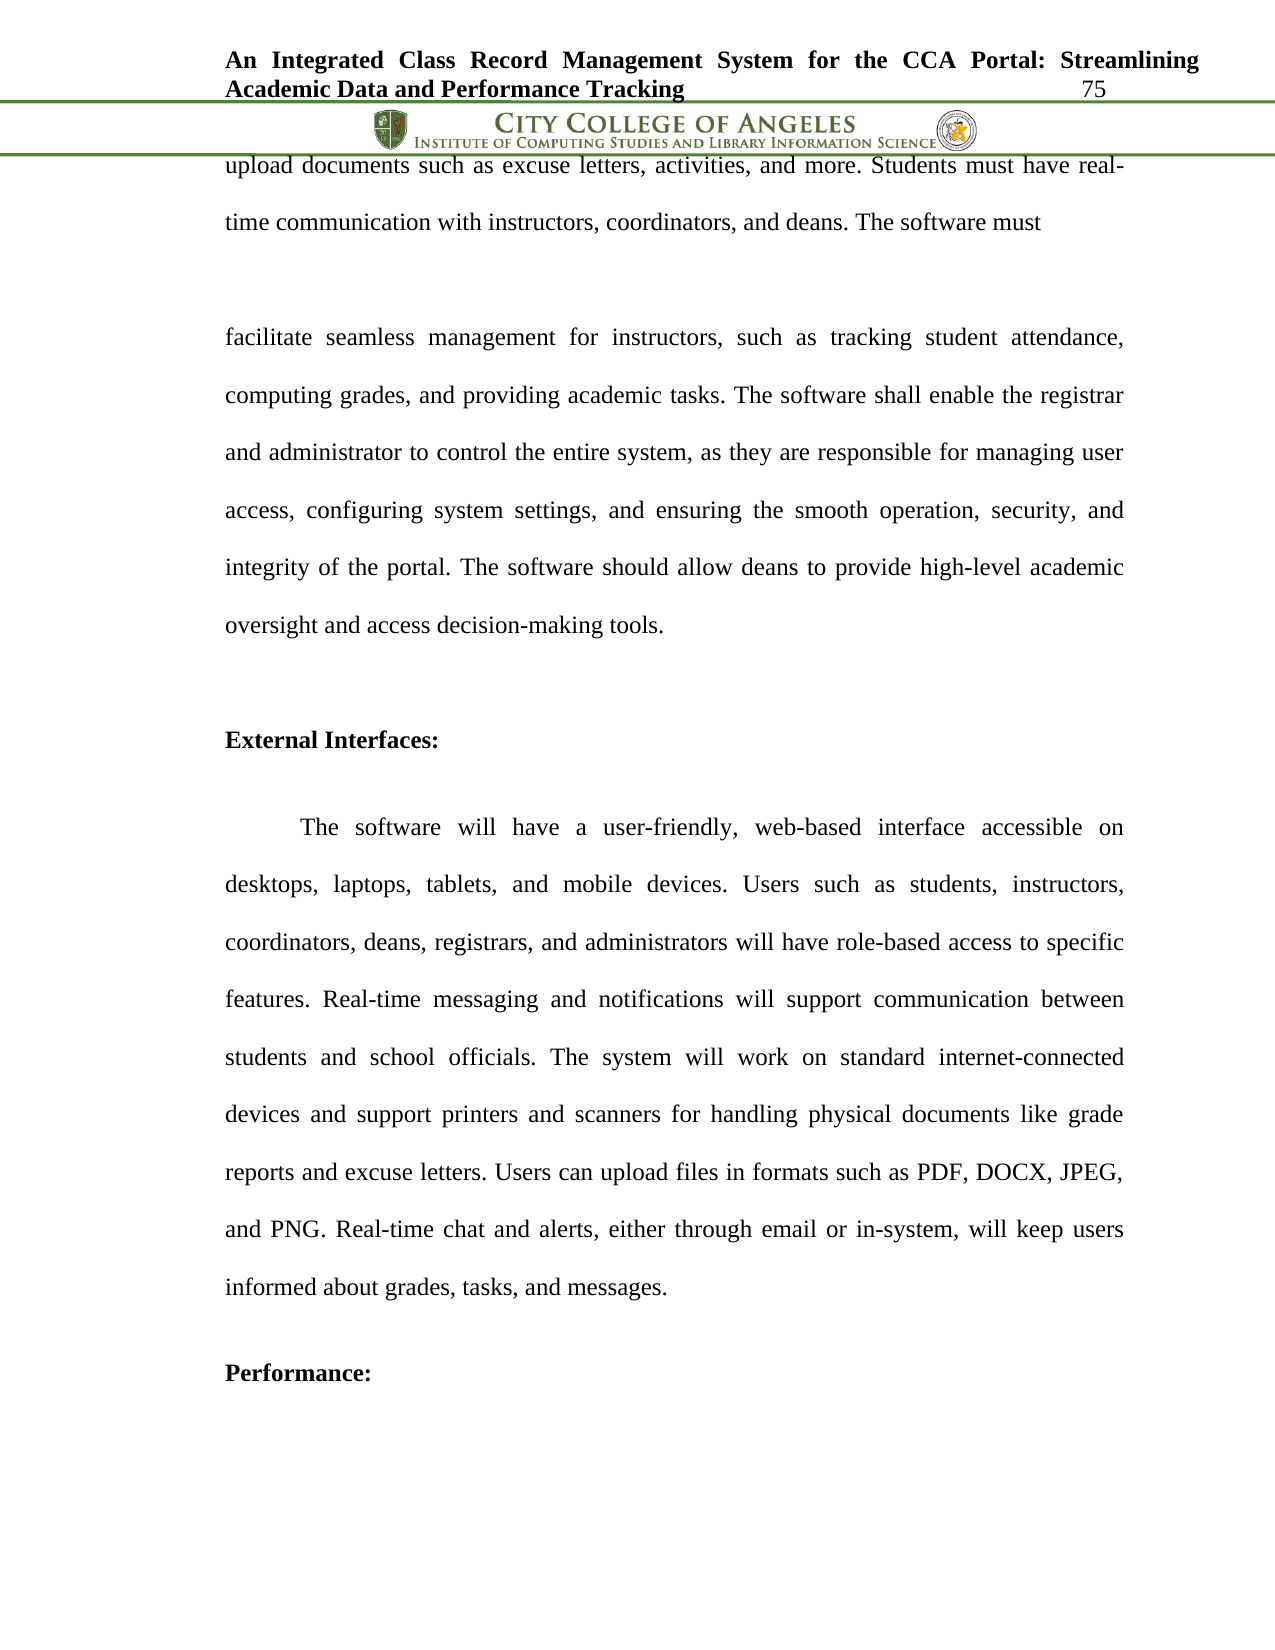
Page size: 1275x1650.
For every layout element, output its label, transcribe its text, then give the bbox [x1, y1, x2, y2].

text facilitate seamless management for instructors, such as tracking student attendance, computing grades, and providing academic tasks. The software shall enable the registrar and administrator to control the entire system, as they are responsible for managing user access, configuring system settings, and ensuring the smooth operation, security, and integrity of the portal. The software should allow deans to provide high-level academic oversight and access decision-making tools. [225, 322, 1125, 639]
picture [338, 107, 1012, 150]
text External Interfaces: [225, 725, 1125, 754]
text Performance: [225, 1358, 1125, 1387]
text The software will have a user-friendly, web-based interface accessible on desktops, laptops, tablets, and mobile devices. Users such as students, instructors, coordinators, deans, registrars, and administrators will have role-based access to specific features. Real-time messaging and notifications will support communication between students and school officials. The system will work on standard internet-connected devices and support printers and scanners for handling physical documents like grade reports and excuse letters. Users can upload files in formats such as PDF, DOCX, JPEG, and PNG. Real-time chat and alerts, either through email or in-system, will keep users informed about grades, tasks, and messages. [225, 812, 1125, 1300]
